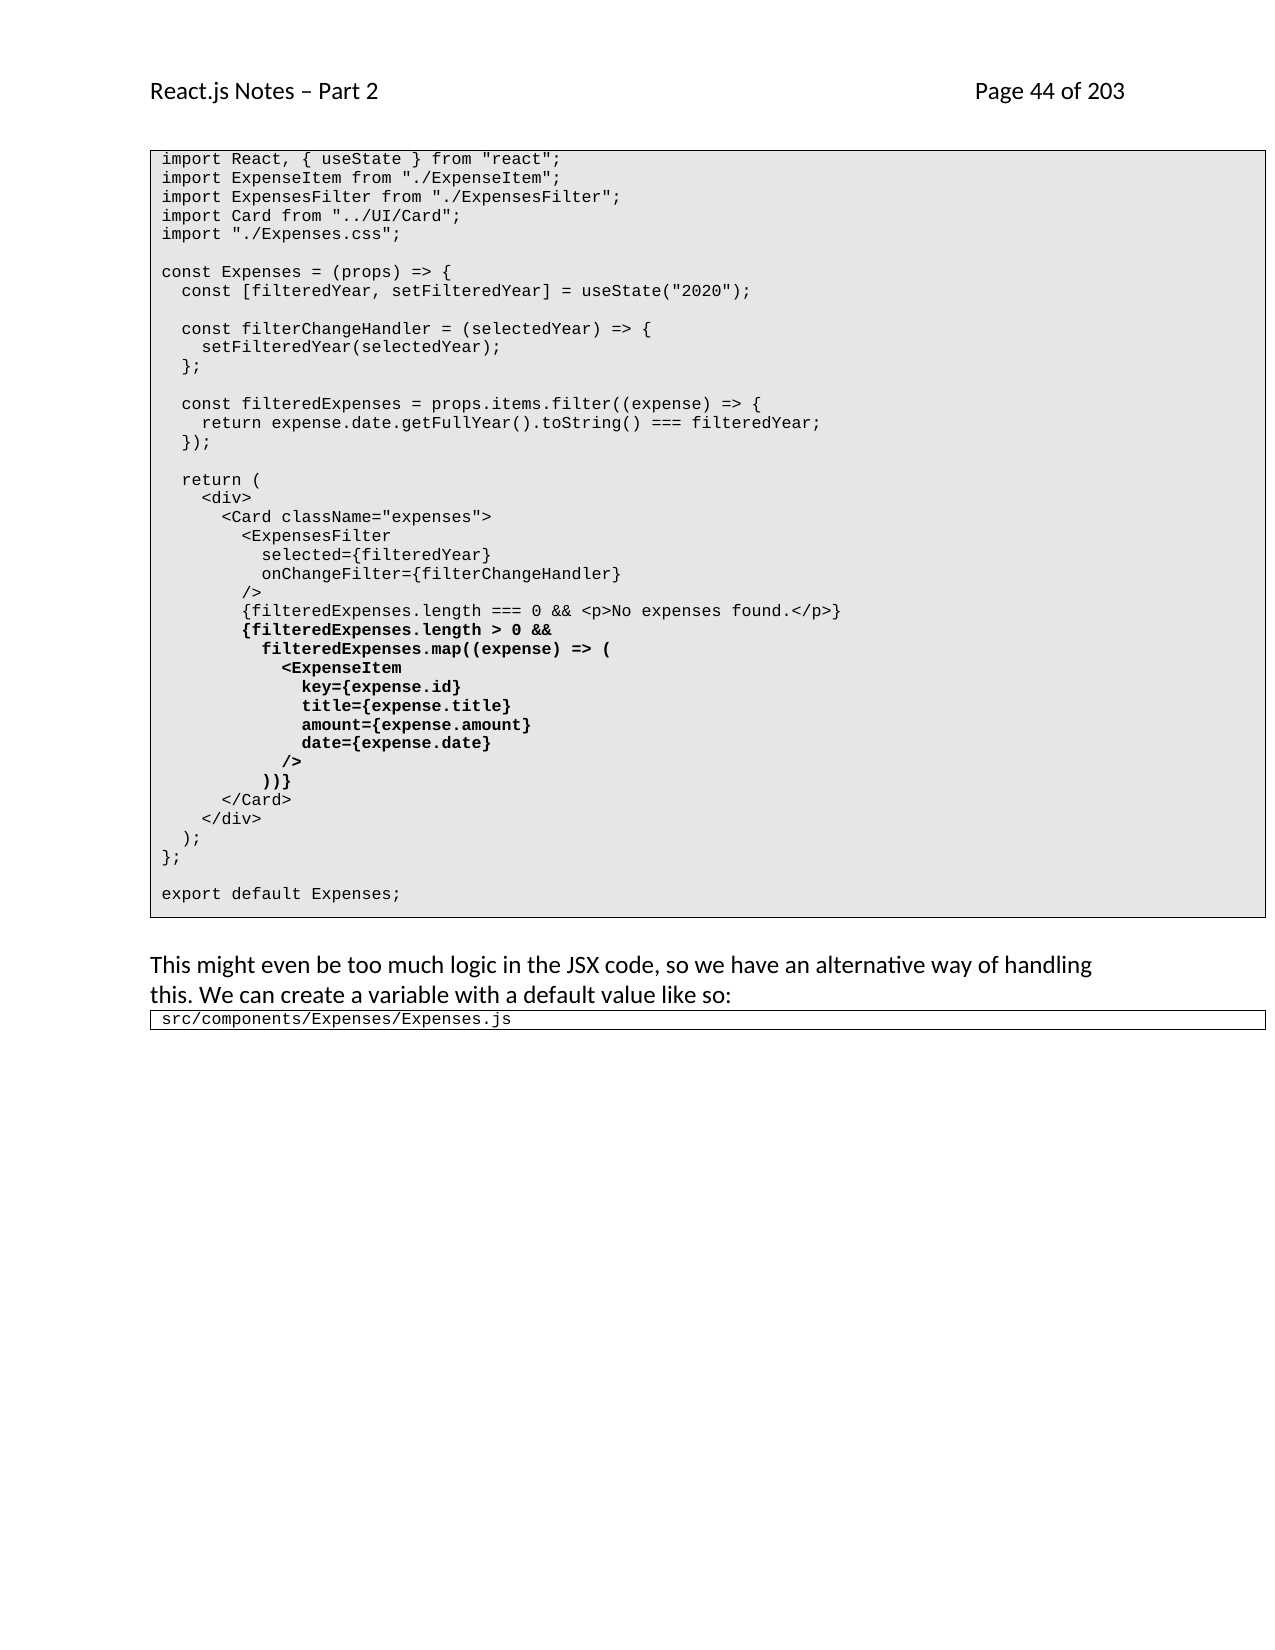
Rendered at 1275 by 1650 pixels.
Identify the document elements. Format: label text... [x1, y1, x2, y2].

table_header src/components/Expenses/Expenses.js [151, 1011, 1265, 1029]
text This might even be too much logic in the JSX code, so we have an alternative way of handling this. We can create a variable with a default value like so: [150, 949, 1125, 1010]
table_cell import React, { useState } from "react"; import ExpenseItem from "./ExpenseItem"; import ExpensesFilter from "./ExpensesFilter"; import Card from "../UI/Card"; import "./Expenses.css"; const Expenses = (props) => { const [filteredYear, setFilteredYear] = useState("2020"); const filterChangeHandler = (selectedYear) => { setFilteredYear(selectedYear); }; const filteredExpenses = props.items.filter((expense) => { return expense.date.getFullYear().toString() === filteredYear; }); return ( <div> <Card className="expenses"> <ExpensesFilter selected={filteredYear} onChangeFilter={filterChangeHandler} /> {filteredExpenses.length === 0 && <p>No expenses found.</p>} {filteredExpenses.length > 0 && filteredExpenses.map((expense) => ( <ExpenseItem key={expense.id} title={expense.title} amount={expense.amount} date={expense.date} /> ))} </Card> </div> ); }; export default Expenses; [151, 151, 1265, 917]
